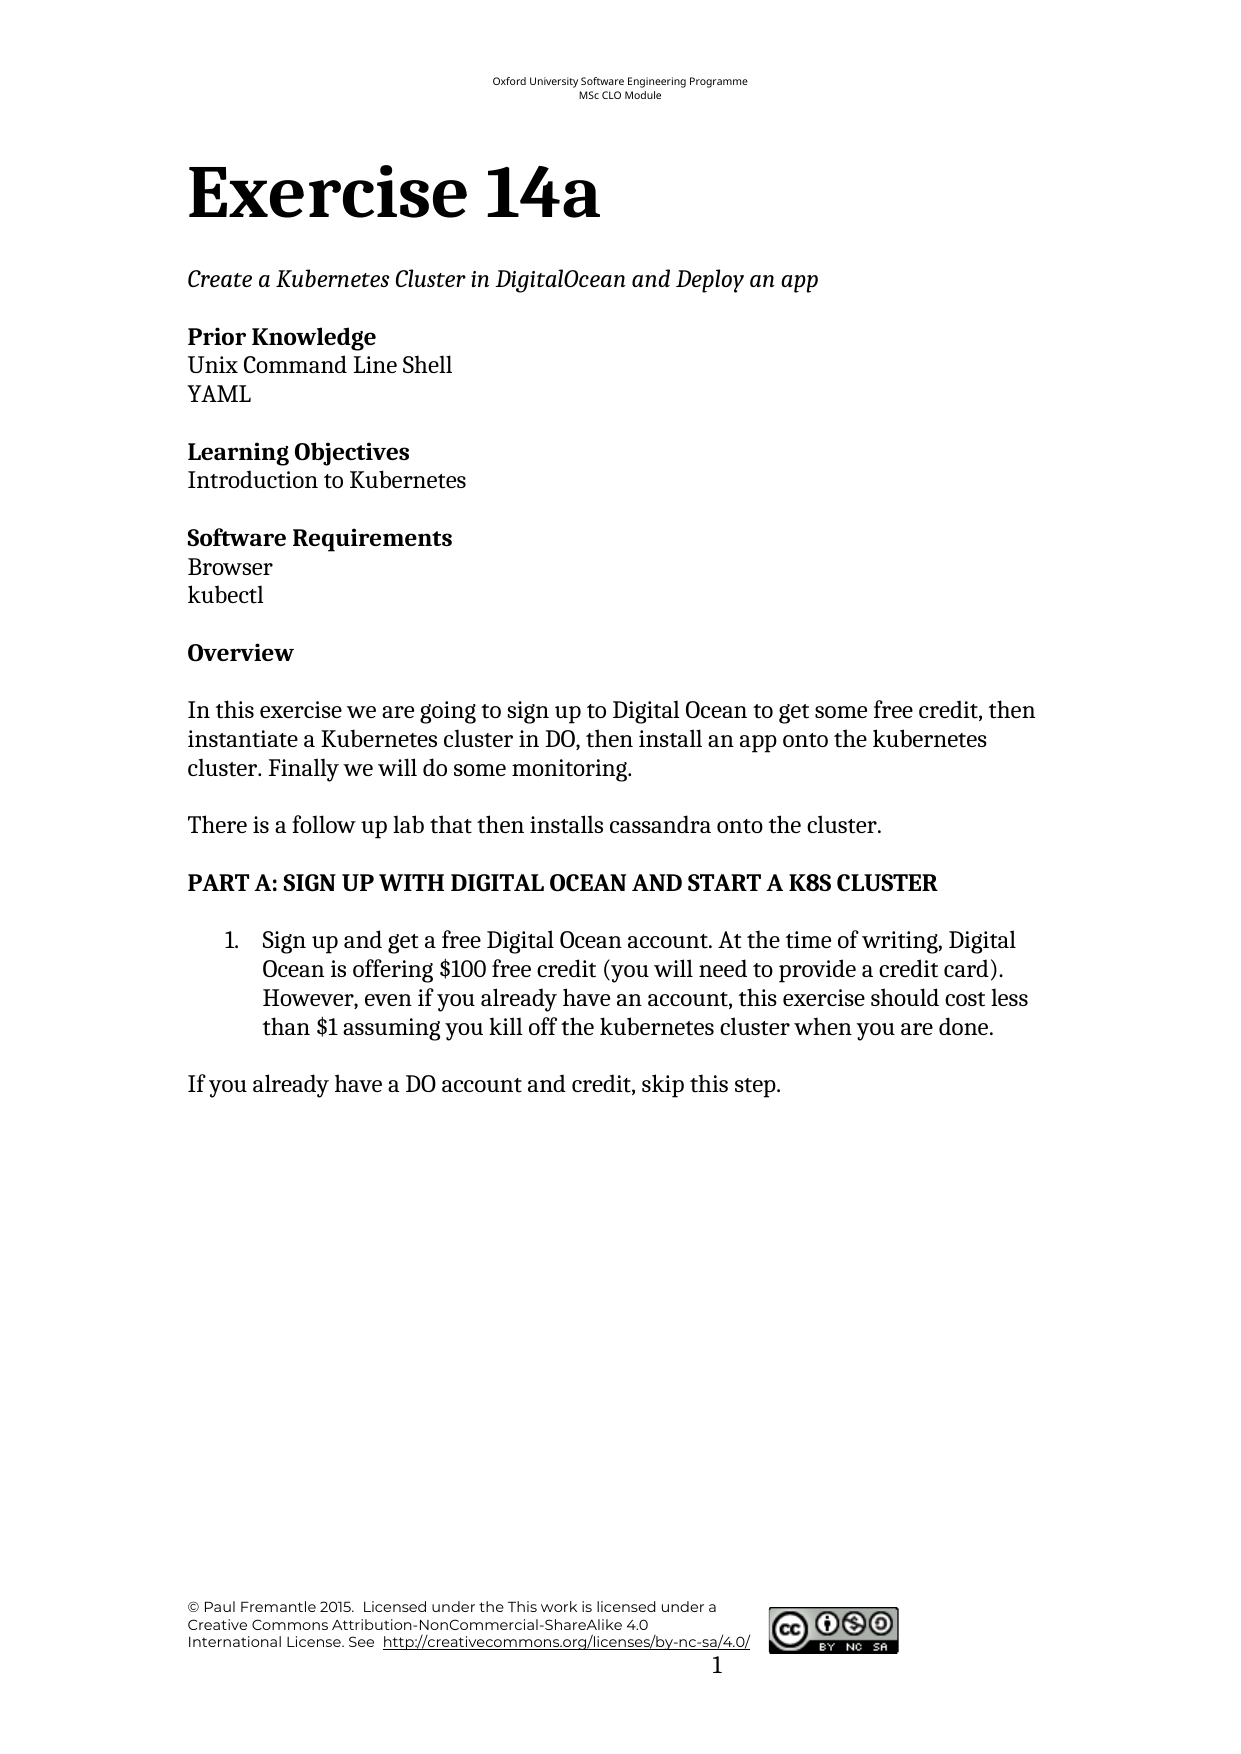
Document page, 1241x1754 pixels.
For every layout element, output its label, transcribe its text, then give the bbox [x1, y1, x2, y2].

text YAML [187, 380, 1053, 409]
text In this exercise we are going to sign up to Digital Ocean to get some free credit, then instantiate a Kubernetes cluster in DO, then install an app onto the kubernetes cluster. Finally we will do some monitoring. There is a follow up lab that then installs cassandra onto the cluster. [187, 696, 1053, 840]
text Learning Objectives [187, 437, 1053, 466]
text kubectl [187, 581, 1053, 610]
text Software Requirements [187, 524, 1053, 552]
list Sign up and get a free Digital Ocean account. At the time of writing, Digital Ocean is offering $100 free credit (you will need to provide a credit card). However, even if you already have an account, this exercise should cost less than $1 assuming you kill off the kubernetes cluster when you are done. [225, 926, 1053, 1041]
text Create a Kubernetes Cluster in DigitalOcean and Deploy an app [187, 265, 1053, 294]
text Exercise 14a [187, 150, 1053, 236]
text Overview [187, 639, 1053, 667]
picture [768, 1607, 899, 1654]
text If you already have a DO account and credit, skip this step. [187, 1070, 1053, 1099]
text Browser [187, 552, 1053, 581]
text Introduction to Kubernetes [187, 466, 1053, 495]
text Prior Knowledge [187, 322, 1053, 351]
text PART A: SIGN UP WITH DIGITAL OCEAN AND START A K8S CLUSTER [187, 869, 1053, 926]
text Unix Command Line Shell [187, 351, 1053, 380]
